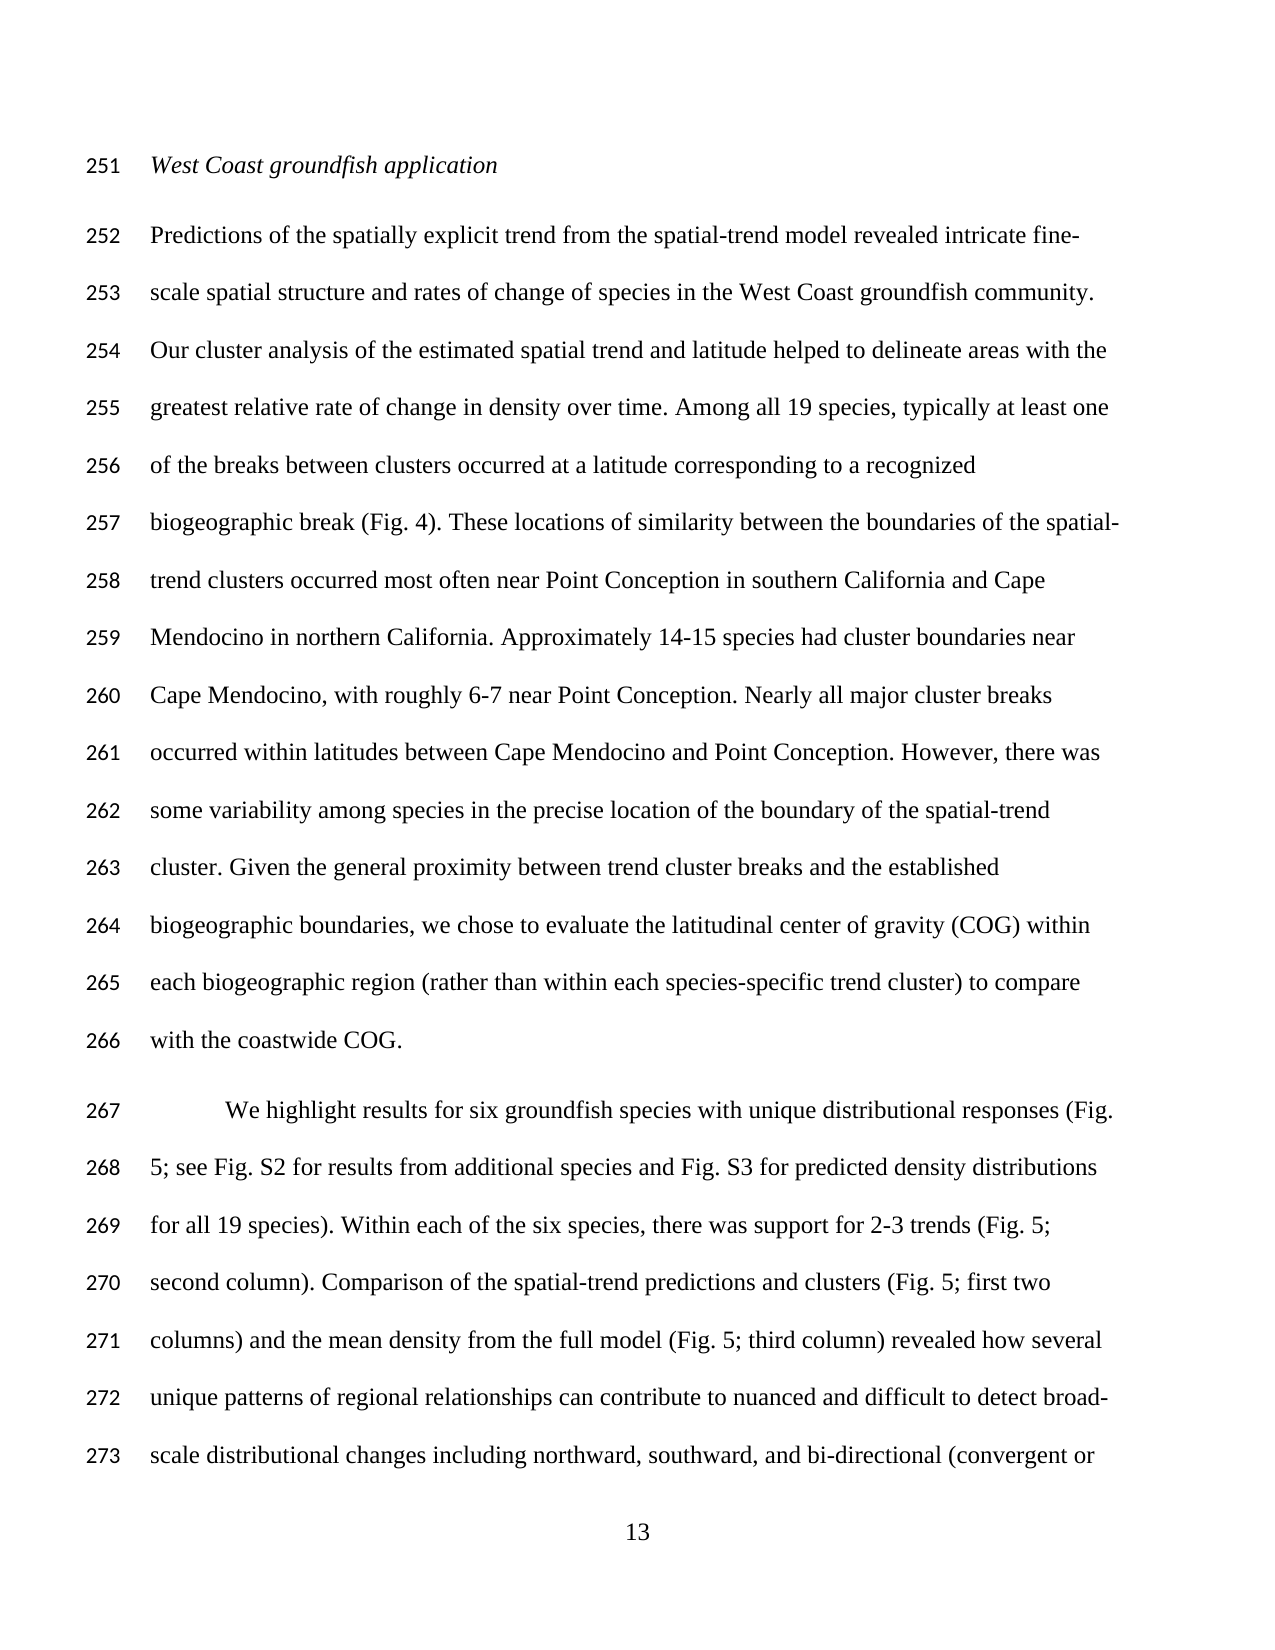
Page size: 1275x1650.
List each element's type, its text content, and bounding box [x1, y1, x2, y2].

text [150, 1095, 1125, 1469]
text Predictions of the spatially explicit trend from the spatial-trend model revealed intricate fine-scale spatial structure and rates of change of species in the West Coast groundfish community. Our cluster analysis of the estimated spatial trend and latitude helped to delineate areas with the greatest relative rate of change in density over time. Among all 19 species, typically at least one of the breaks between clusters occurred at a latitude corresponding to a recognized biogeographic break (Fig. 4). These locations of similarity between the boundaries of the spatial-trend clusters occurred most often near Point Conception in southern California and Cape Mendocino in northern California. Approximately 14-15 species had cluster boundaries near Cape Mendocino, with roughly 6-7 near Point Conception. Nearly all major cluster breaks occurred within latitudes between Cape Mendocino and Point Conception. However, there was some variability among species in the precise location of the boundary of the spatial-trend cluster. Given the general proximity between trend cluster breaks and the established biogeographic boundaries, we chose to evaluate the latitudinal center of gravity (COG) within each biogeographic region (rather than within each species-specific trend cluster) to compare with the coastwide COG. [150, 220, 1125, 1054]
text West Coast groundfish application [150, 150, 1125, 179]
